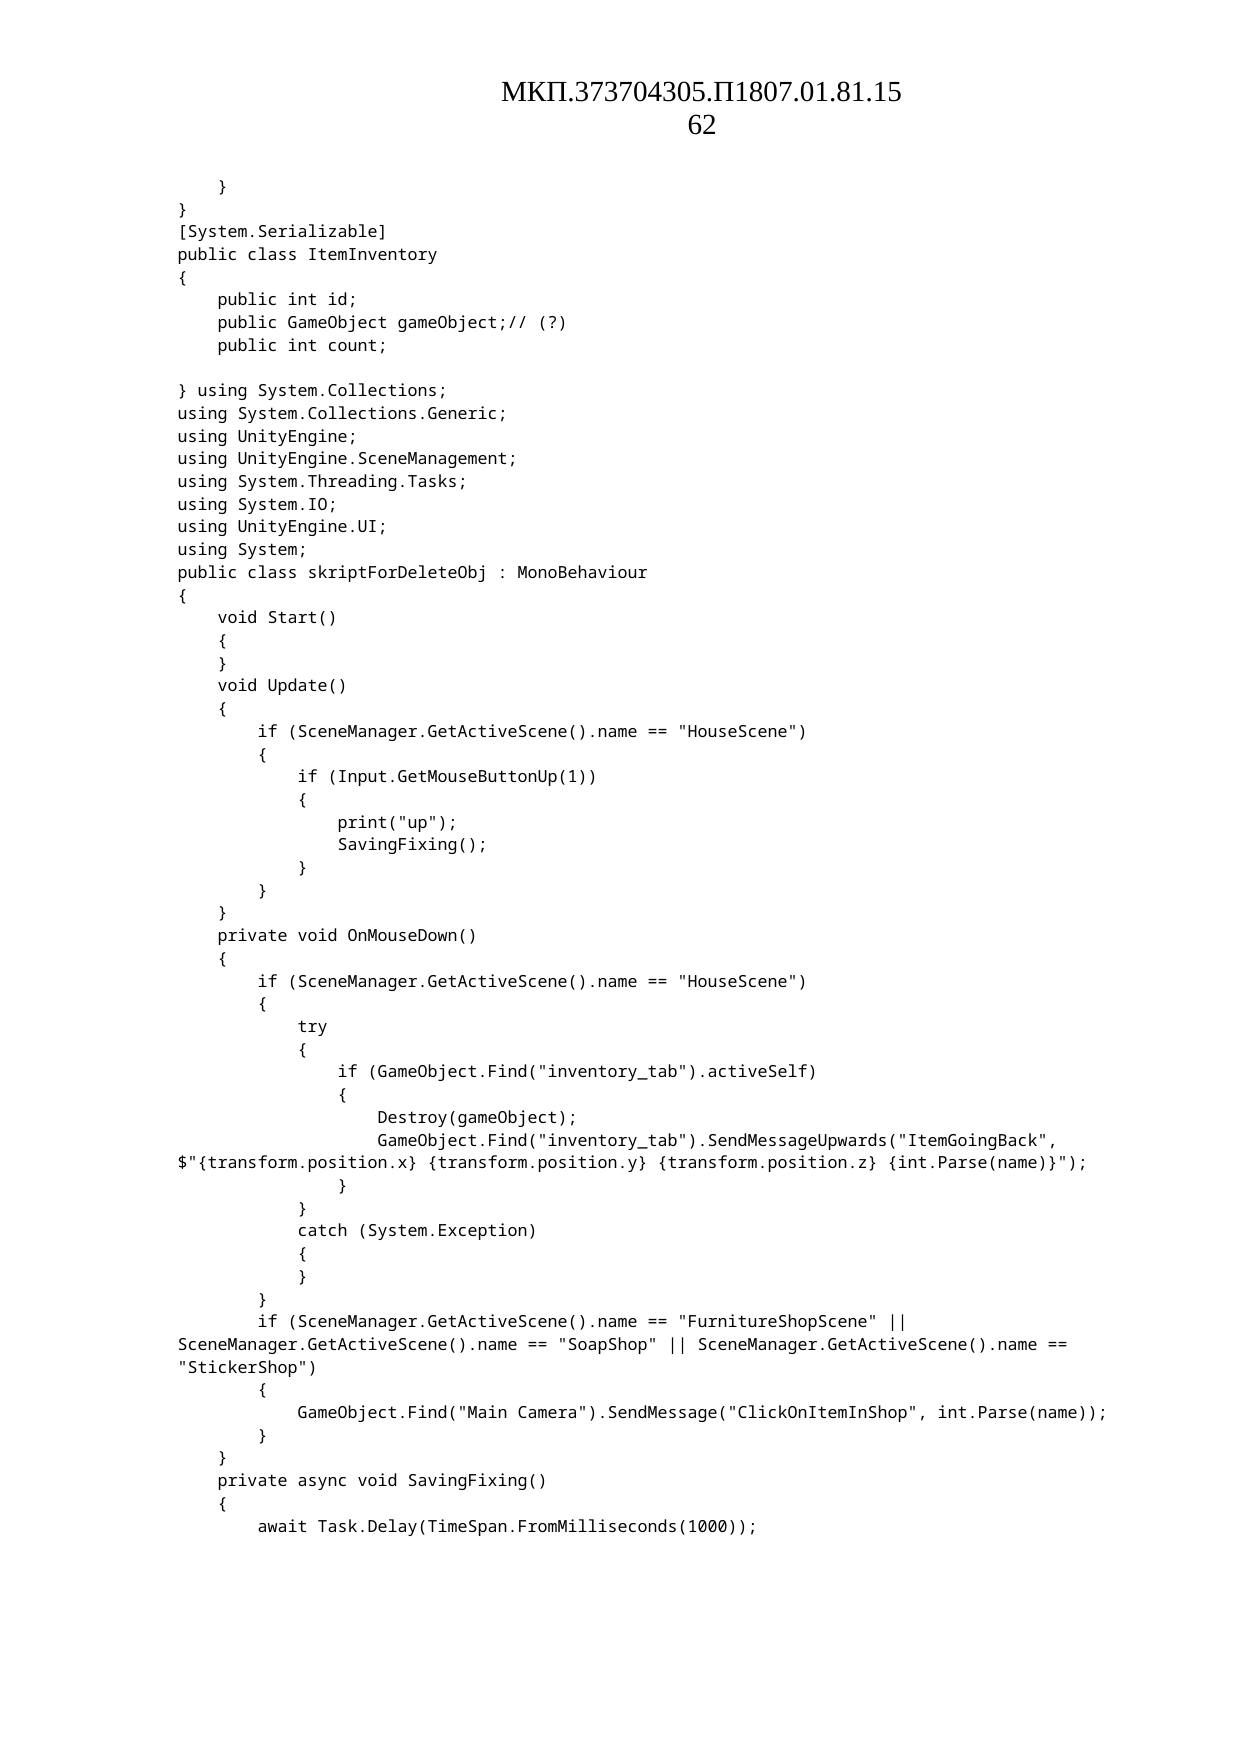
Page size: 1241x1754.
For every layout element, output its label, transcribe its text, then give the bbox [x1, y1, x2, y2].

text } [177, 878, 1152, 901]
text public int count; [177, 333, 1152, 356]
text if (SceneManager.GetActiveScene().name == "HouseScene") [177, 969, 1152, 992]
text try [177, 1014, 1152, 1037]
text { [177, 1083, 1152, 1105]
text SavingFixing(); [177, 833, 1152, 856]
text } [177, 1196, 1152, 1219]
text public class ItemInventory [177, 242, 1152, 265]
text { [177, 992, 1152, 1014]
text } [177, 856, 1152, 878]
text } [177, 1287, 1152, 1310]
text } using System.Collections; [177, 379, 1152, 401]
text public int id; [177, 288, 1152, 311]
text using System.Threading.Tasks; [177, 469, 1152, 492]
text using System; [177, 538, 1152, 560]
text } [177, 1423, 1152, 1446]
text { [177, 1491, 1152, 1514]
text using System.Collections.Generic; [177, 401, 1152, 424]
text { [177, 697, 1152, 719]
text { [177, 628, 1152, 651]
text public GameObject gameObject;// (?) [177, 311, 1152, 333]
text catch (System.Exception) [177, 1219, 1152, 1242]
text private void OnMouseDown() [177, 924, 1152, 946]
text if (GameObject.Find("inventory_tab").activeSelf) [177, 1060, 1152, 1083]
text { [177, 742, 1152, 765]
text if (SceneManager.GetActiveScene().name == "HouseScene") [177, 719, 1152, 742]
text { [177, 1037, 1152, 1060]
text using UnityEngine.SceneManagement; [177, 447, 1152, 469]
text { [177, 1242, 1152, 1264]
text print("up"); [177, 810, 1152, 833]
text { [177, 946, 1152, 969]
text } [177, 901, 1152, 924]
text { [177, 787, 1152, 810]
text Destroy(gameObject); [177, 1105, 1152, 1128]
text } [177, 174, 1152, 197]
text if (SceneManager.GetActiveScene().name == "FurnitureShopScene" || SceneManager.GetActiveScene().name == "SoapShop" || SceneManager.GetActiveScene().name == "StickerShop") [177, 1310, 1152, 1378]
text [System.Serializable] [177, 220, 1152, 242]
text } [177, 1264, 1152, 1287]
text void Start() [177, 606, 1152, 628]
text public class skriptForDeleteObj : MonoBehaviour [177, 560, 1152, 583]
text GameObject.Find("inventory_tab").SendMessageUpwards("ItemGoingBack", $"{transform.position.x} {transform.position.y} {transform.position.z} {int.Parse(name)}"); [177, 1128, 1152, 1173]
text private async void SavingFixing() [177, 1469, 1152, 1491]
text { [177, 265, 1152, 288]
text await Task.Delay(TimeSpan.FromMilliseconds(1000)); [177, 1514, 1152, 1537]
text void Update() [177, 674, 1152, 697]
text } [177, 1173, 1152, 1196]
text } [177, 1446, 1152, 1469]
text using System.IO; [177, 492, 1152, 515]
text { [177, 1378, 1152, 1401]
text } [177, 197, 1152, 220]
text } [177, 651, 1152, 674]
text if (Input.GetMouseButtonUp(1)) [177, 765, 1152, 787]
text using UnityEngine.UI; [177, 515, 1152, 538]
text using UnityEngine; [177, 424, 1152, 447]
text GameObject.Find("Main Camera").SendMessage("ClickOnItemInShop", int.Parse(name)); [177, 1401, 1152, 1423]
text { [177, 583, 1152, 606]
